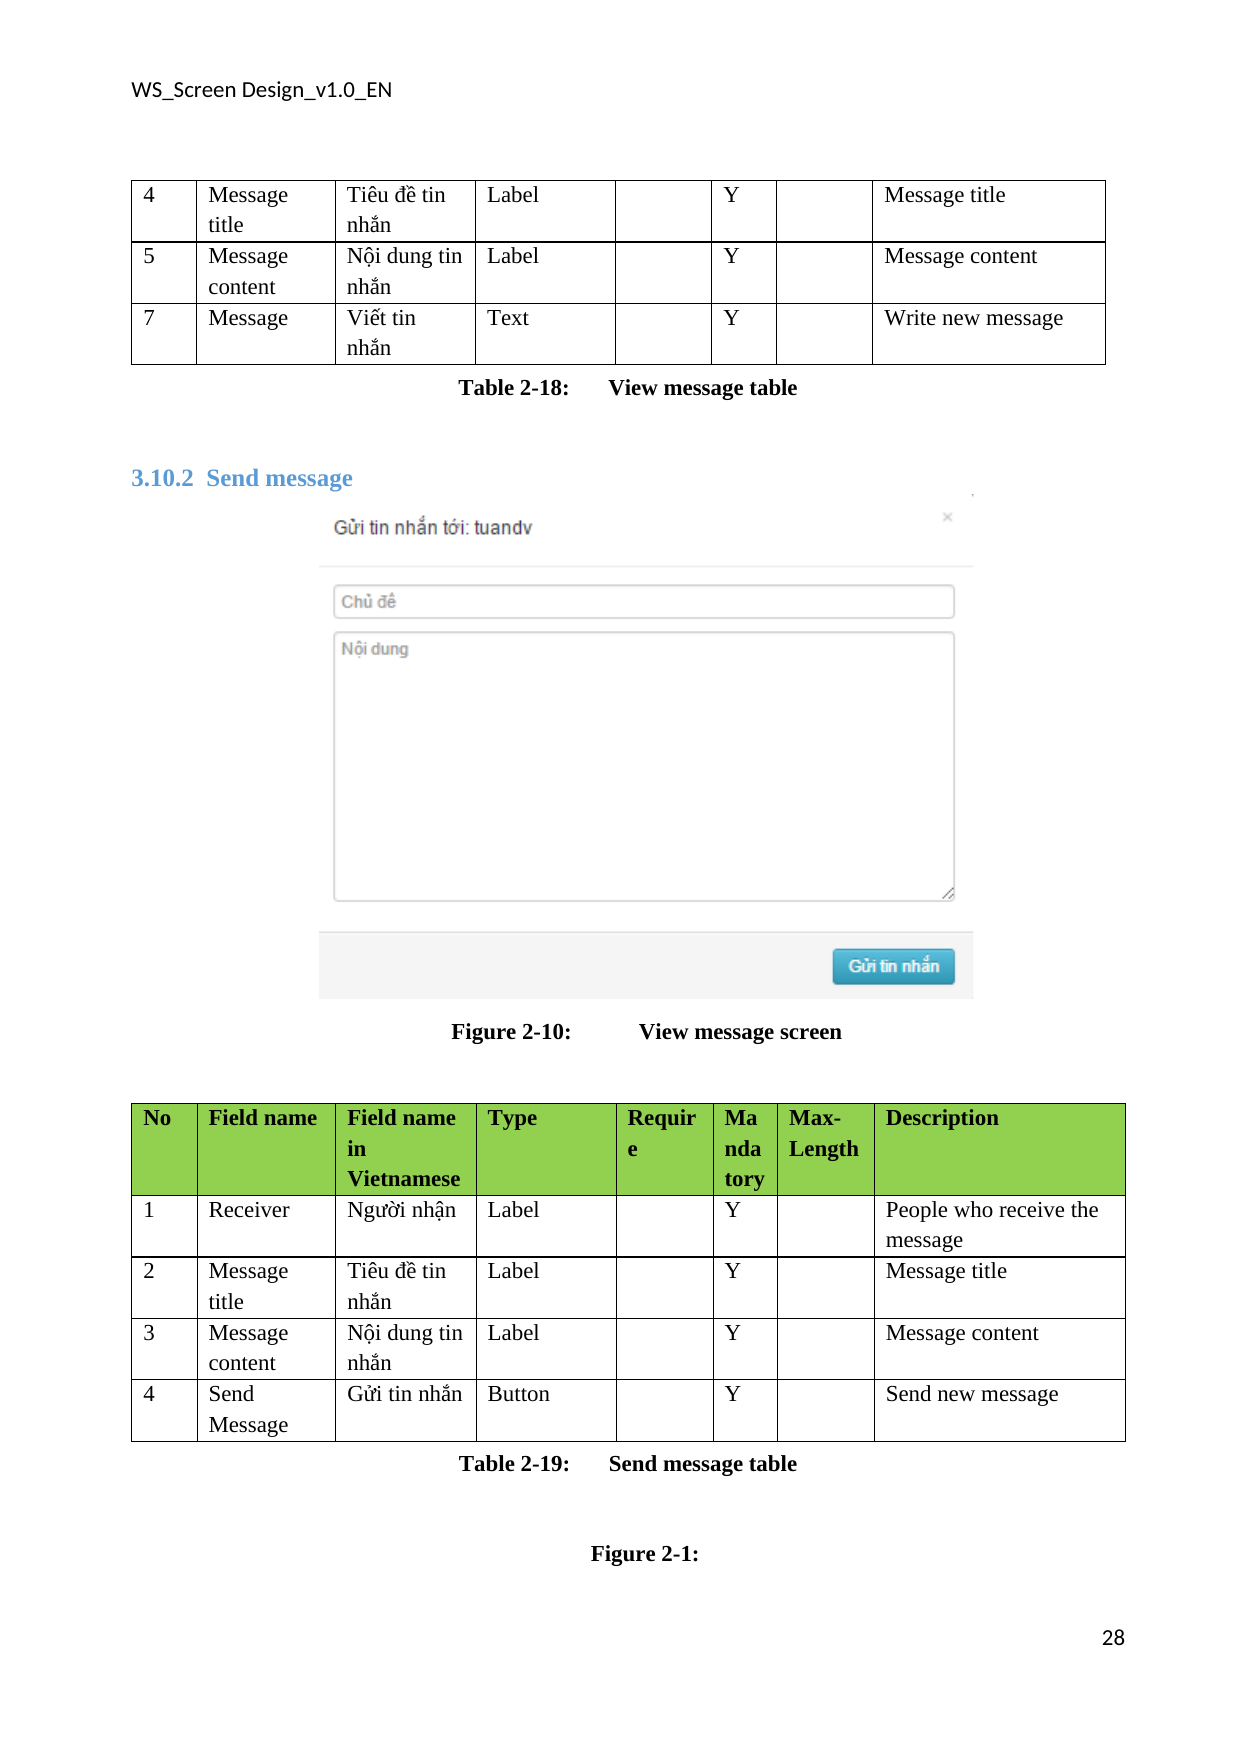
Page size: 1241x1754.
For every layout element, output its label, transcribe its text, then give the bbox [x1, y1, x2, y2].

table_cell 2 [132, 1258, 197, 1318]
table_cell Viết tin nhắn [336, 304, 475, 364]
table_cell [777, 304, 872, 364]
table_cell Tiêu đề tin nhắn [336, 181, 475, 241]
table_cell Label [476, 243, 615, 303]
table_cell Y [712, 304, 776, 364]
text Send message table [131, 1450, 1125, 1477]
table_cell Label [477, 1258, 616, 1318]
table_cell 3 [132, 1319, 197, 1379]
table_cell [617, 1319, 713, 1379]
table_cell Receiver [198, 1196, 335, 1256]
table_cell Message content [875, 1319, 1125, 1379]
table_cell 4 [132, 1380, 197, 1441]
table_cell Nội dung tin nhắn [336, 243, 475, 303]
table_cell Message title [875, 1258, 1125, 1318]
table_cell Message title [198, 1258, 335, 1318]
table_cell Message title [873, 181, 1105, 241]
table_cell [777, 181, 872, 241]
table_cell Y [714, 1380, 777, 1441]
table_header Field name [198, 1104, 335, 1195]
table_cell Y [714, 1258, 777, 1318]
table_cell Write new message [873, 304, 1105, 364]
table_cell Text [476, 304, 615, 364]
table_cell Message content [197, 243, 335, 303]
table_cell [778, 1196, 874, 1256]
picture [318, 494, 974, 999]
table_cell 5 [132, 243, 196, 303]
table_cell [616, 304, 711, 364]
table_cell Label [477, 1196, 616, 1256]
table_cell Người nhận [336, 1196, 476, 1256]
table_cell [778, 1258, 874, 1318]
table_cell [617, 1258, 713, 1318]
table_cell Send Message [198, 1380, 335, 1441]
table_header Description [875, 1104, 1125, 1195]
table_cell [616, 243, 711, 303]
text View message screen [169, 1018, 1125, 1044]
table_cell [617, 1380, 713, 1441]
table_cell Label [477, 1319, 616, 1379]
table_cell Y [712, 243, 776, 303]
table_cell 1 [132, 1196, 197, 1256]
table_cell Message [197, 304, 335, 364]
table_cell [778, 1319, 874, 1379]
table_cell Y [714, 1196, 777, 1256]
table_header Require [617, 1104, 713, 1195]
table_cell [778, 1380, 874, 1441]
table_cell 4 [132, 181, 196, 241]
table_cell Y [714, 1319, 777, 1379]
table_cell Send new message [875, 1380, 1125, 1441]
subtitle Send message [131, 463, 1125, 492]
table_header No [132, 1104, 197, 1195]
text View message table [131, 374, 1125, 400]
table_cell Message content [198, 1319, 335, 1379]
table_cell Button [477, 1380, 616, 1441]
table_cell Tiêu đề tin nhắn [336, 1258, 476, 1318]
table_cell [616, 181, 711, 241]
table_cell [617, 1196, 713, 1256]
table_header Mandatory [714, 1104, 777, 1195]
table_header Type [477, 1104, 616, 1195]
table_cell 7 [132, 304, 196, 364]
table_header Field name in Vietnamese [336, 1104, 476, 1195]
table_header Max-Length [778, 1104, 874, 1195]
table_cell Nội dung tin nhắn [336, 1319, 476, 1379]
table_cell Message title [197, 181, 335, 241]
table_cell Label [476, 181, 615, 241]
table_cell People who receive the message [875, 1196, 1125, 1256]
table_cell [777, 243, 872, 303]
table_cell Message content [873, 243, 1105, 303]
table_cell Gửi tin nhắn [336, 1380, 476, 1441]
table_cell Y [712, 181, 776, 241]
